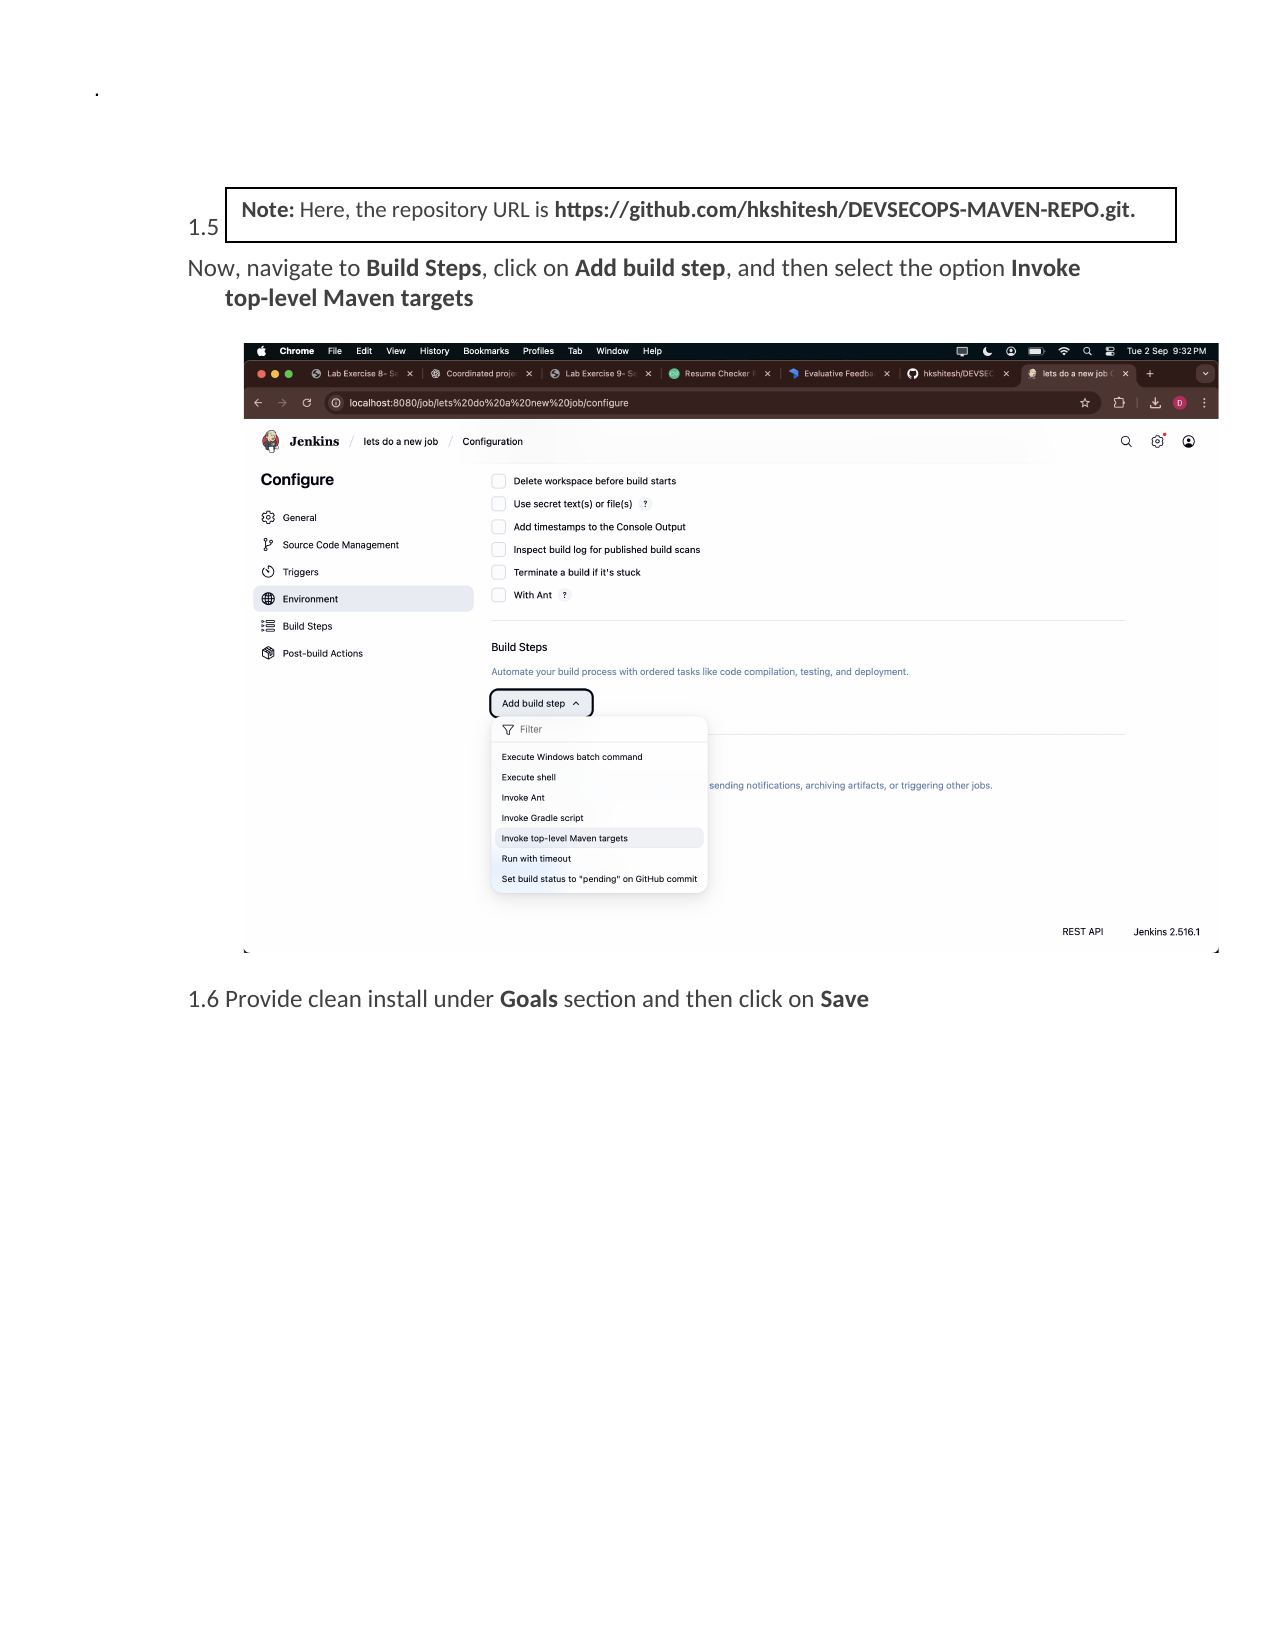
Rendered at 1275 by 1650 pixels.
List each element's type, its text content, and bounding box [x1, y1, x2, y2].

list Provide clean install under Goals section and then click on Save [187, 983, 1125, 1014]
list Now, navigate to Build Steps, click on Add build step, and then select the option Invoke top-level Maven targets [187, 211, 1125, 313]
